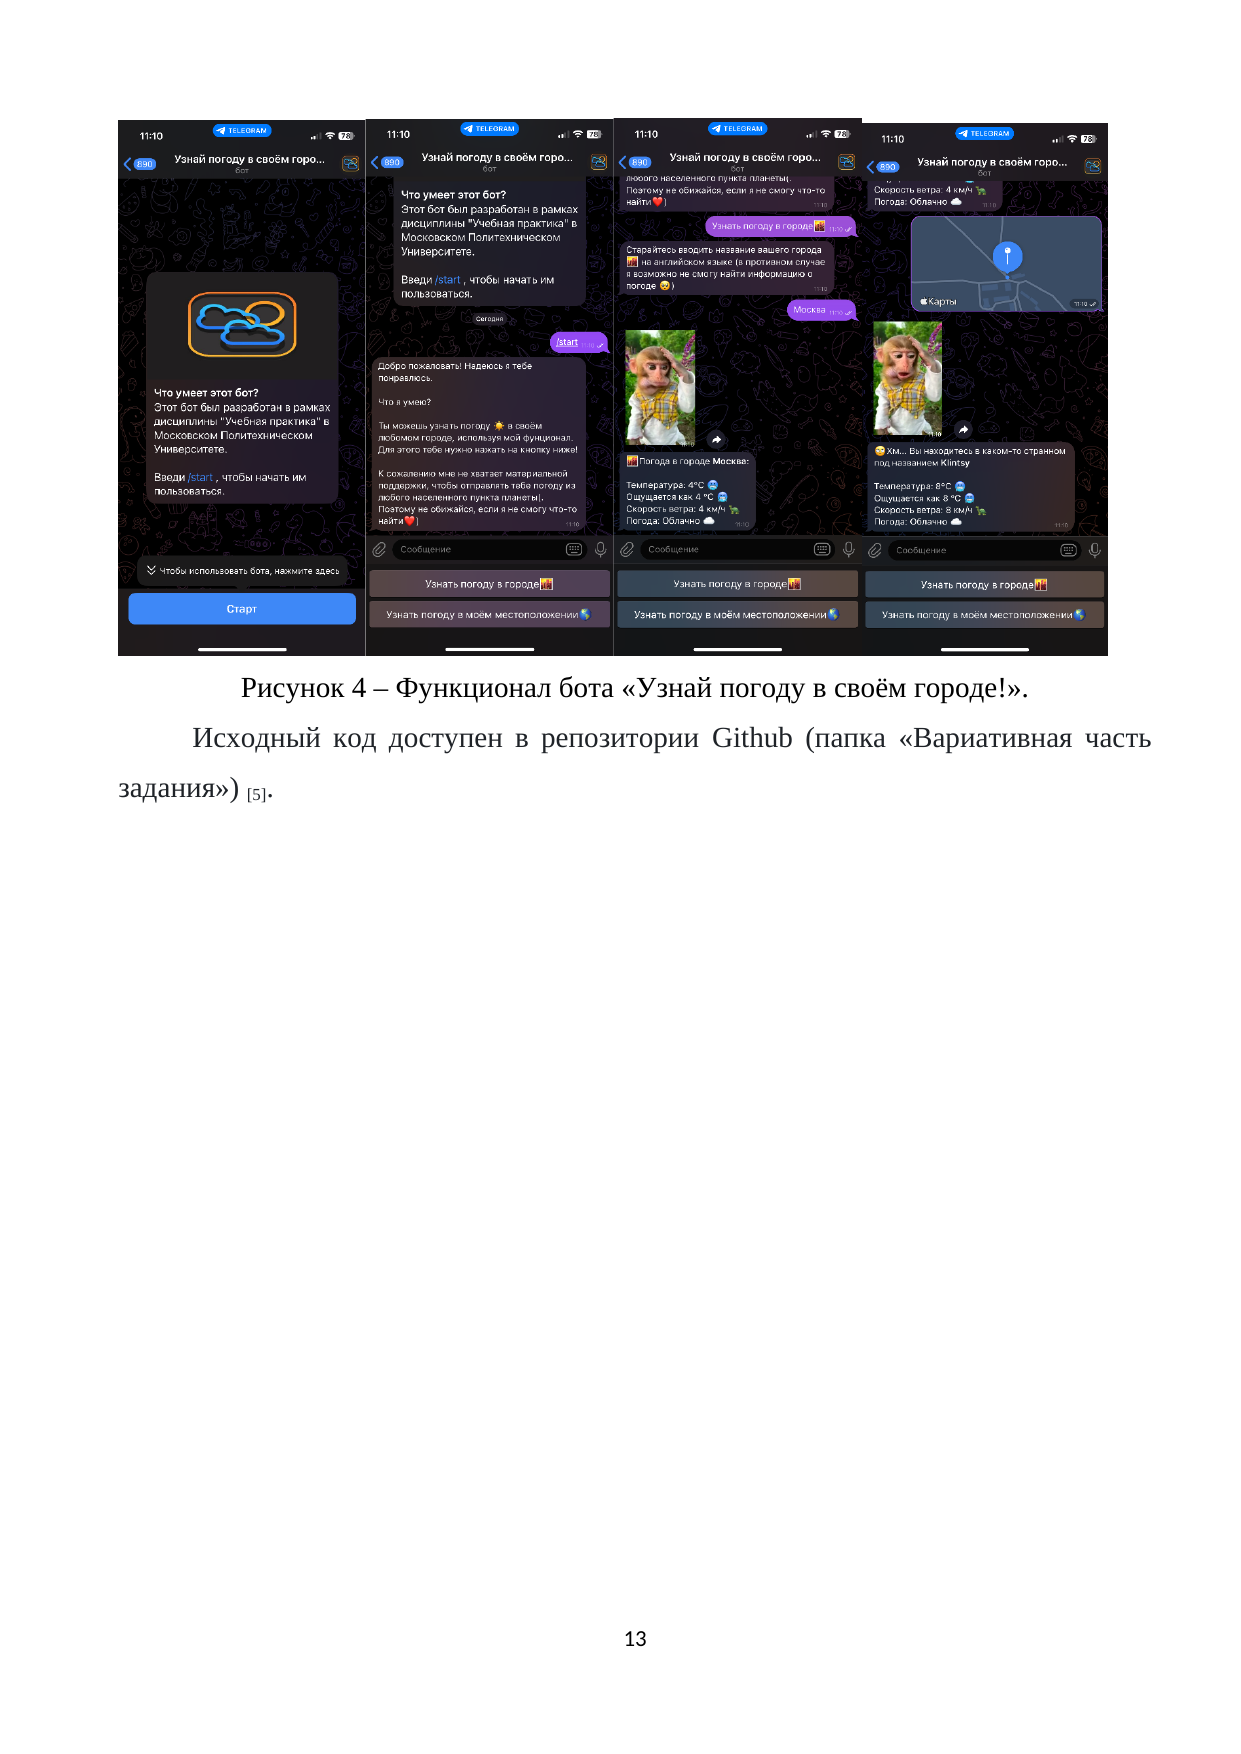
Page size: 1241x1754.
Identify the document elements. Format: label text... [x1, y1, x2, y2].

text Рисунок 4 – Функционал бота «Узнай погоду в своём городе!». [118, 670, 1152, 703]
picture [118, 118, 1108, 656]
text Исходный код доступен в репозитории Github (папка «Вариативная часть задания») [5]. [118, 720, 1152, 804]
